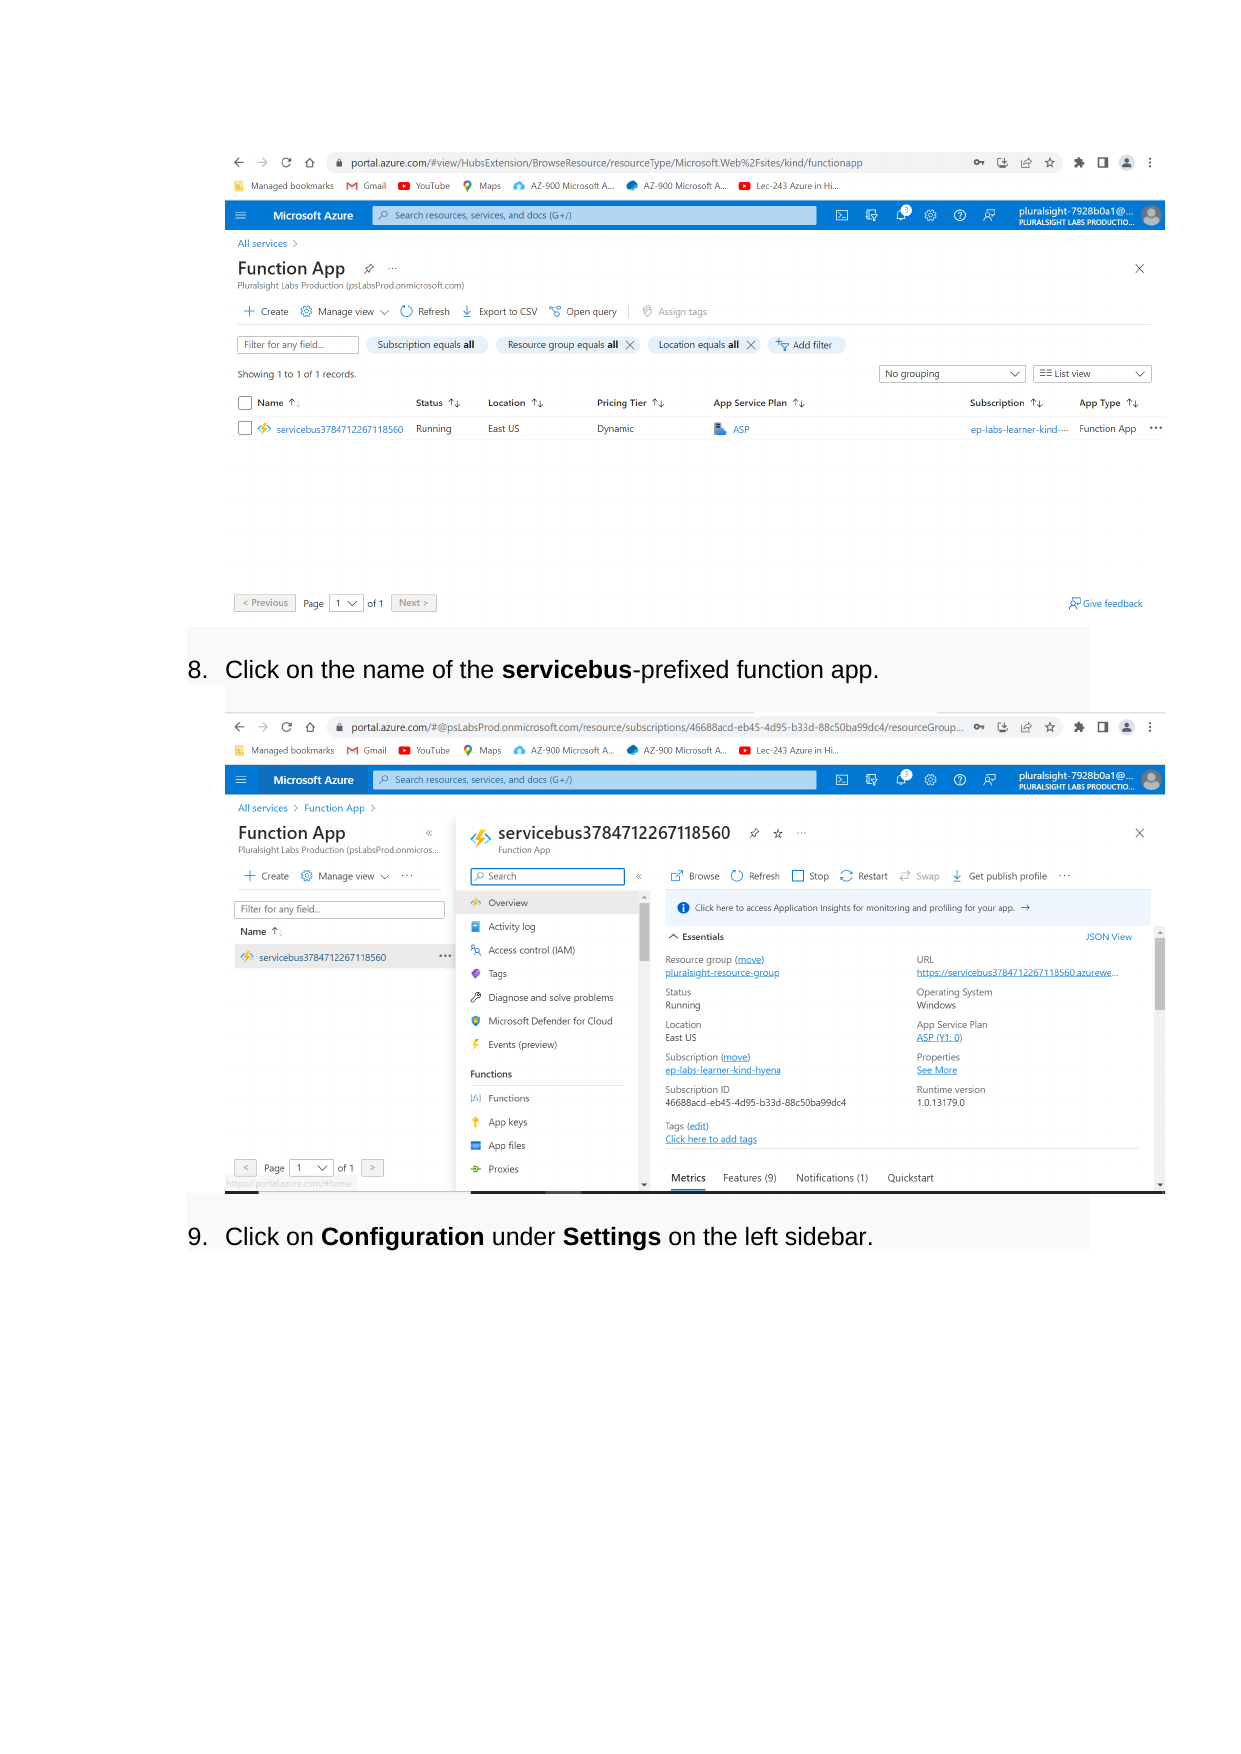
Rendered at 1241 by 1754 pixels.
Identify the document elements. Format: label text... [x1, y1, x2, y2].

picture [225, 712, 1166, 1194]
picture [225, 150, 1166, 626]
list Click on Configuration under Settings on the left sidebar. [187, 1222, 1090, 1251]
list Click on the name of the servicebus-prefixed function app. [187, 655, 1090, 684]
